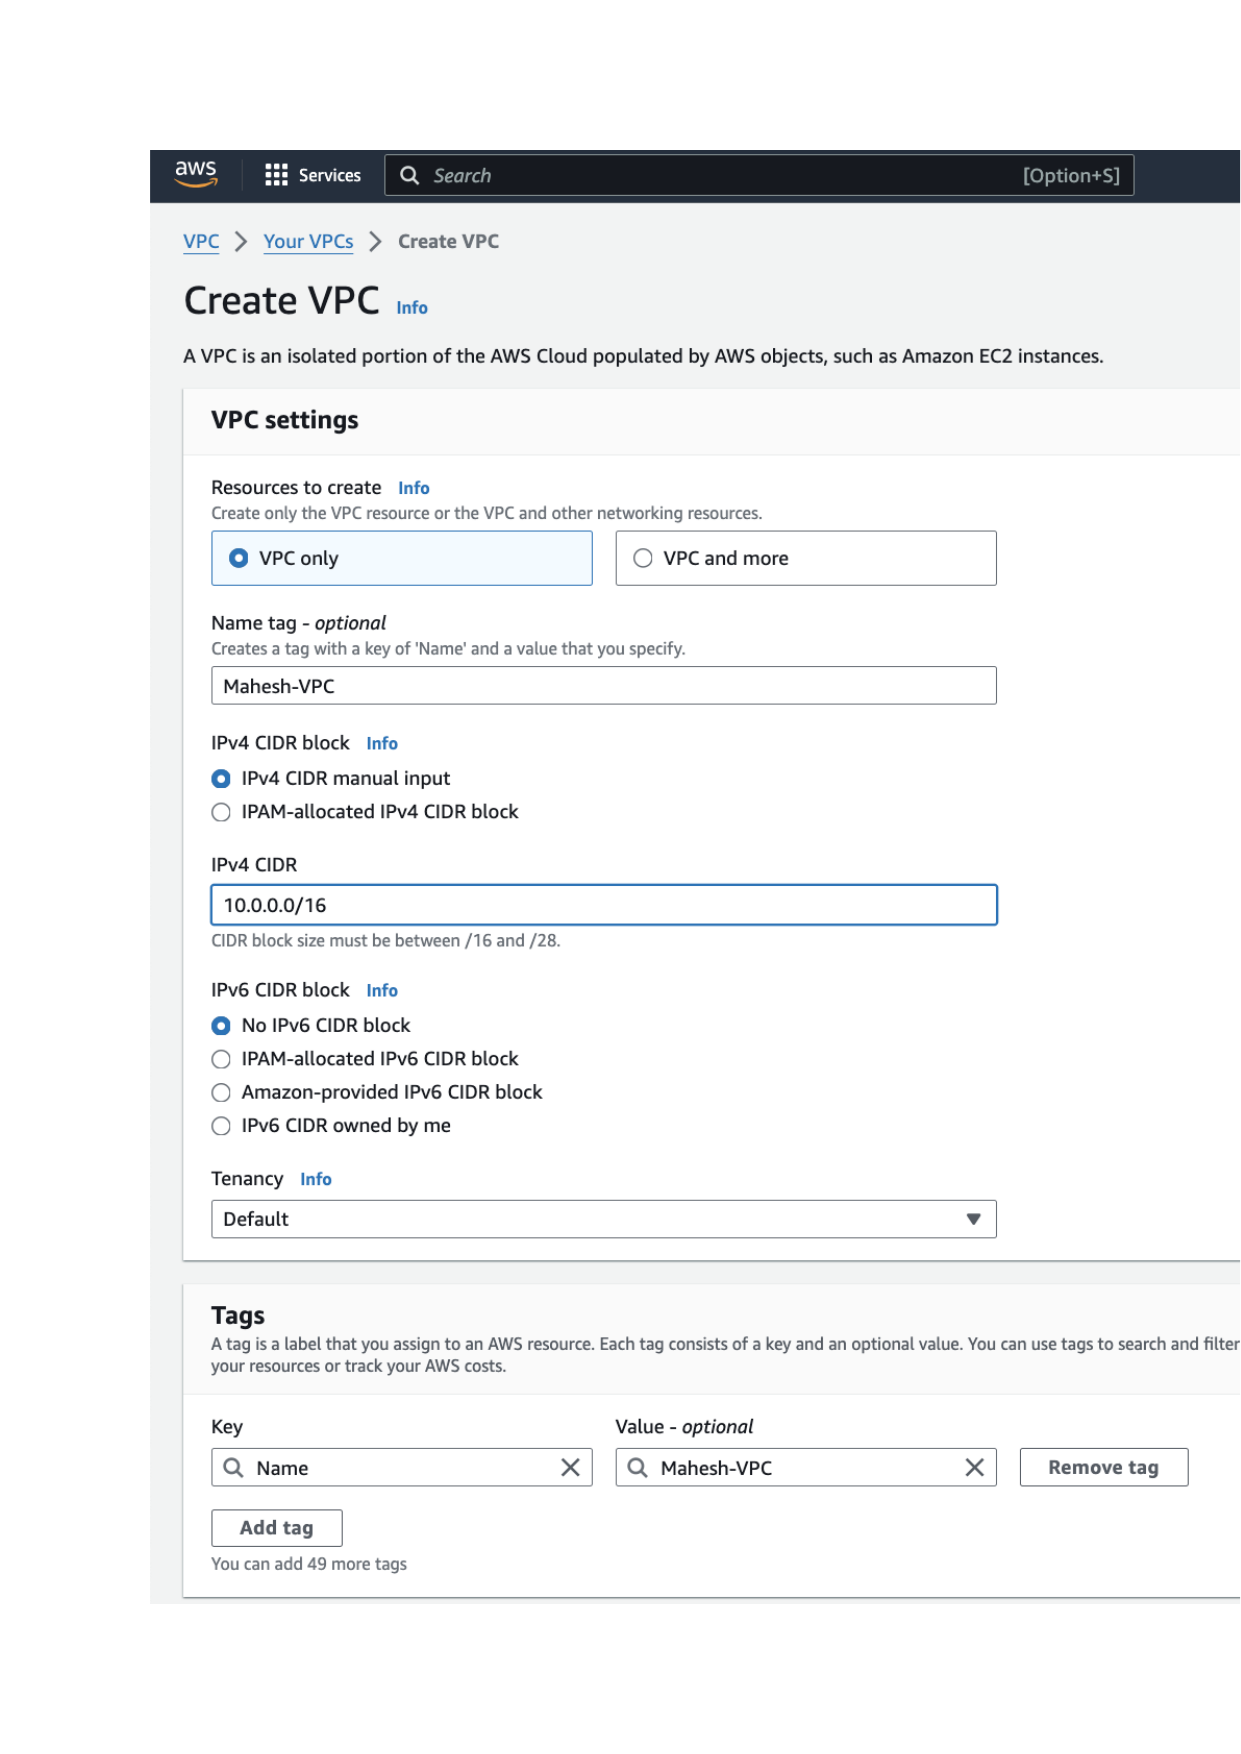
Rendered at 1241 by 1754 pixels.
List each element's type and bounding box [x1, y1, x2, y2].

picture [150, 150, 1241, 1604]
